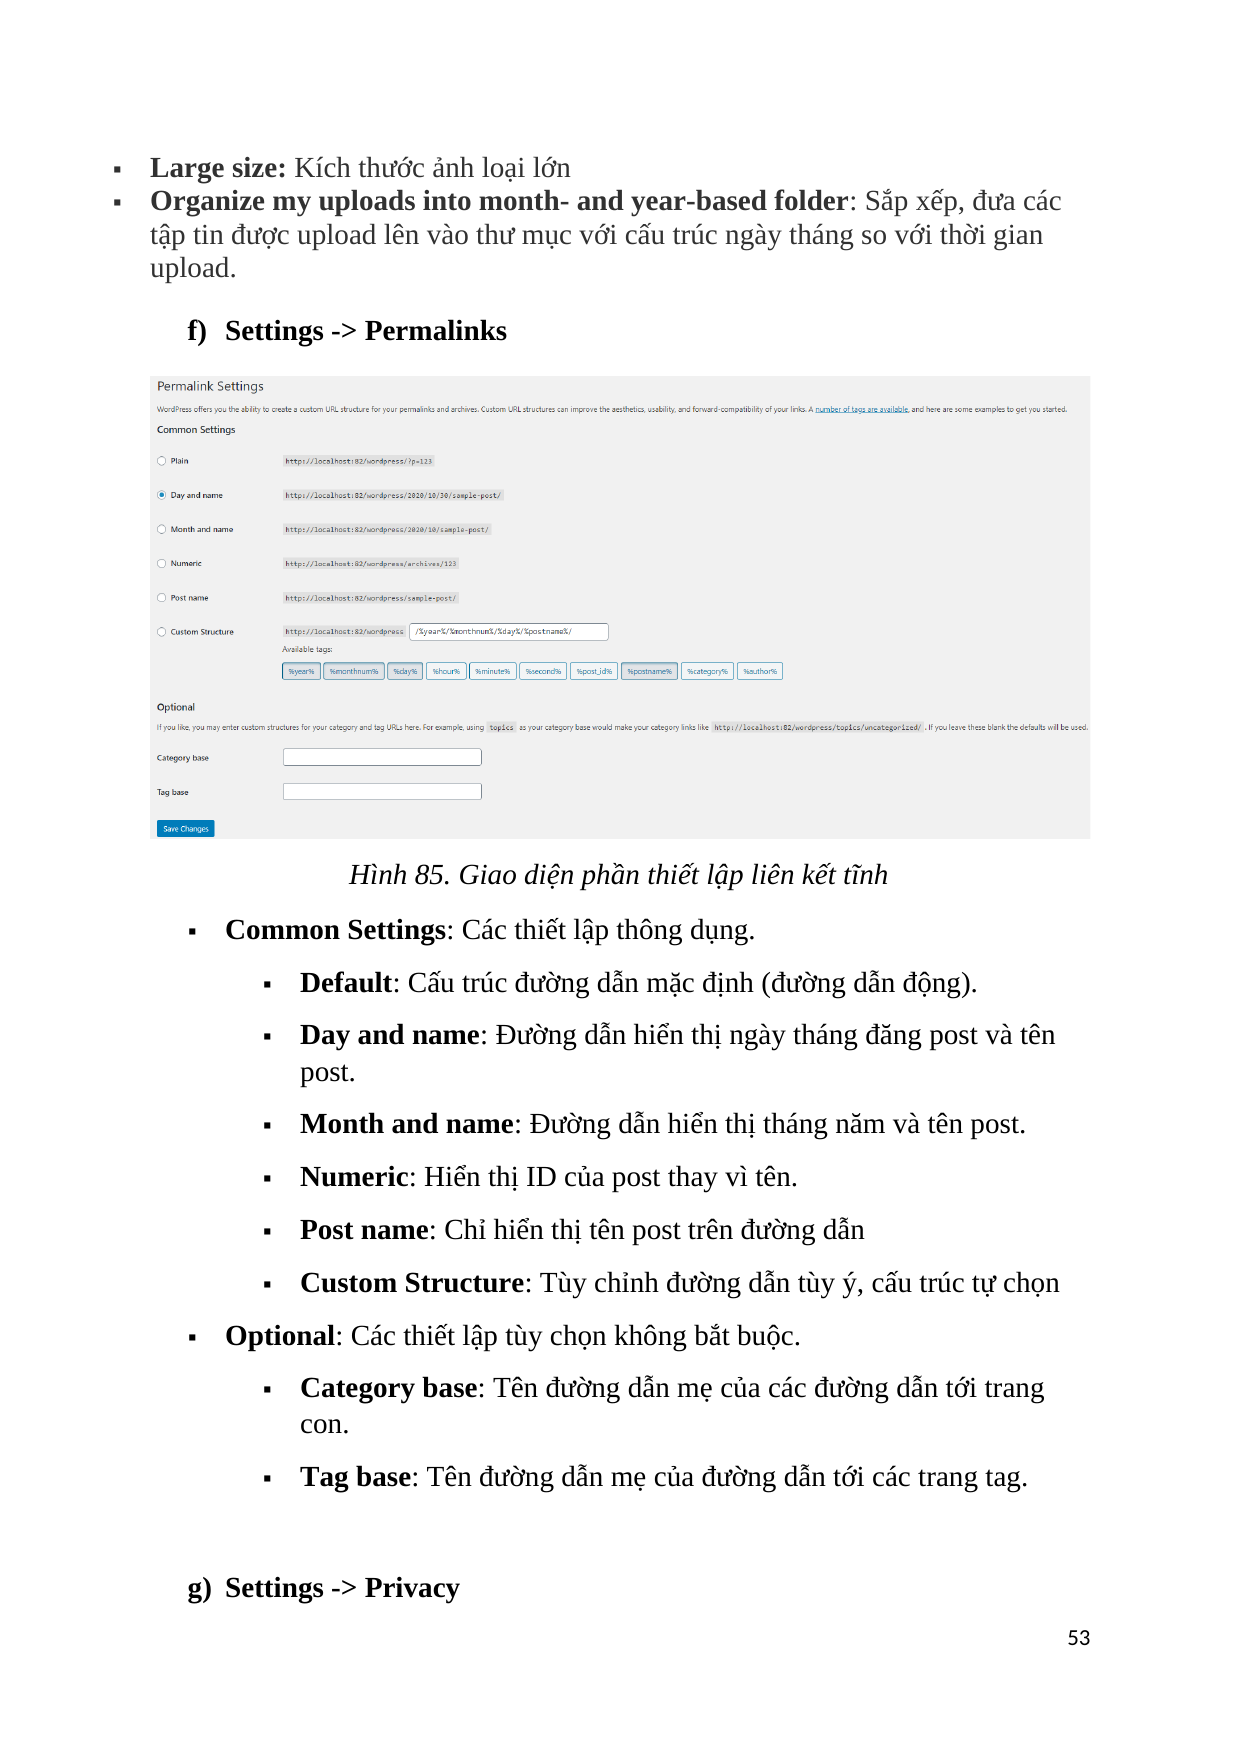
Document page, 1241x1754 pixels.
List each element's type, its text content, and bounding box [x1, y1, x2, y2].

list Optional: Các thiết lập tùy chọn không bắt buộc. [187, 1318, 1090, 1351]
subtitle Settings -> Privacy [187, 1570, 1090, 1603]
list Category base: Tên đường dẫn mẹ của các đường dẫn tới trang con. [262, 1371, 1090, 1440]
list Tag base: Tên đường dẫn mẹ của đường dẫn tới các trang tag. [262, 1459, 1090, 1493]
list Large size: Kích thước ảnh loại lớn [112, 150, 1090, 183]
text Hình 85. Giao diện phần thiết lập liên kết tĩnh [150, 857, 1090, 891]
subtitle Settings -> Permalinks [187, 313, 1090, 347]
picture [150, 376, 1091, 839]
list Day and name: Đường dẫn hiển thị ngày tháng đăng post và tên post. [262, 1017, 1090, 1087]
list Post name: Chỉ hiển thị tên post trên đường dẫn [262, 1212, 1090, 1246]
list Common Settings: Các thiết lập thông dụng. [187, 912, 1090, 945]
list Numeric: Hiển thị ID của post thay vì tên. [262, 1159, 1090, 1193]
list Default: Cấu trúc đường dẫn mặc định (đường dẫn động). [262, 965, 1090, 998]
list Month and name: Đường dẫn hiển thị tháng năm và tên post. [262, 1106, 1090, 1140]
list Organize my uploads into month- and year-based folder: Sắp xếp, đưa các tập tin được upload lên vào thư mục với cấu trúc ngày tháng so với thời gian upload. [112, 183, 1090, 284]
list Custom Structure: Tùy chỉnh đường dẫn tùy ý, cấu trúc tự chọn [262, 1265, 1090, 1298]
